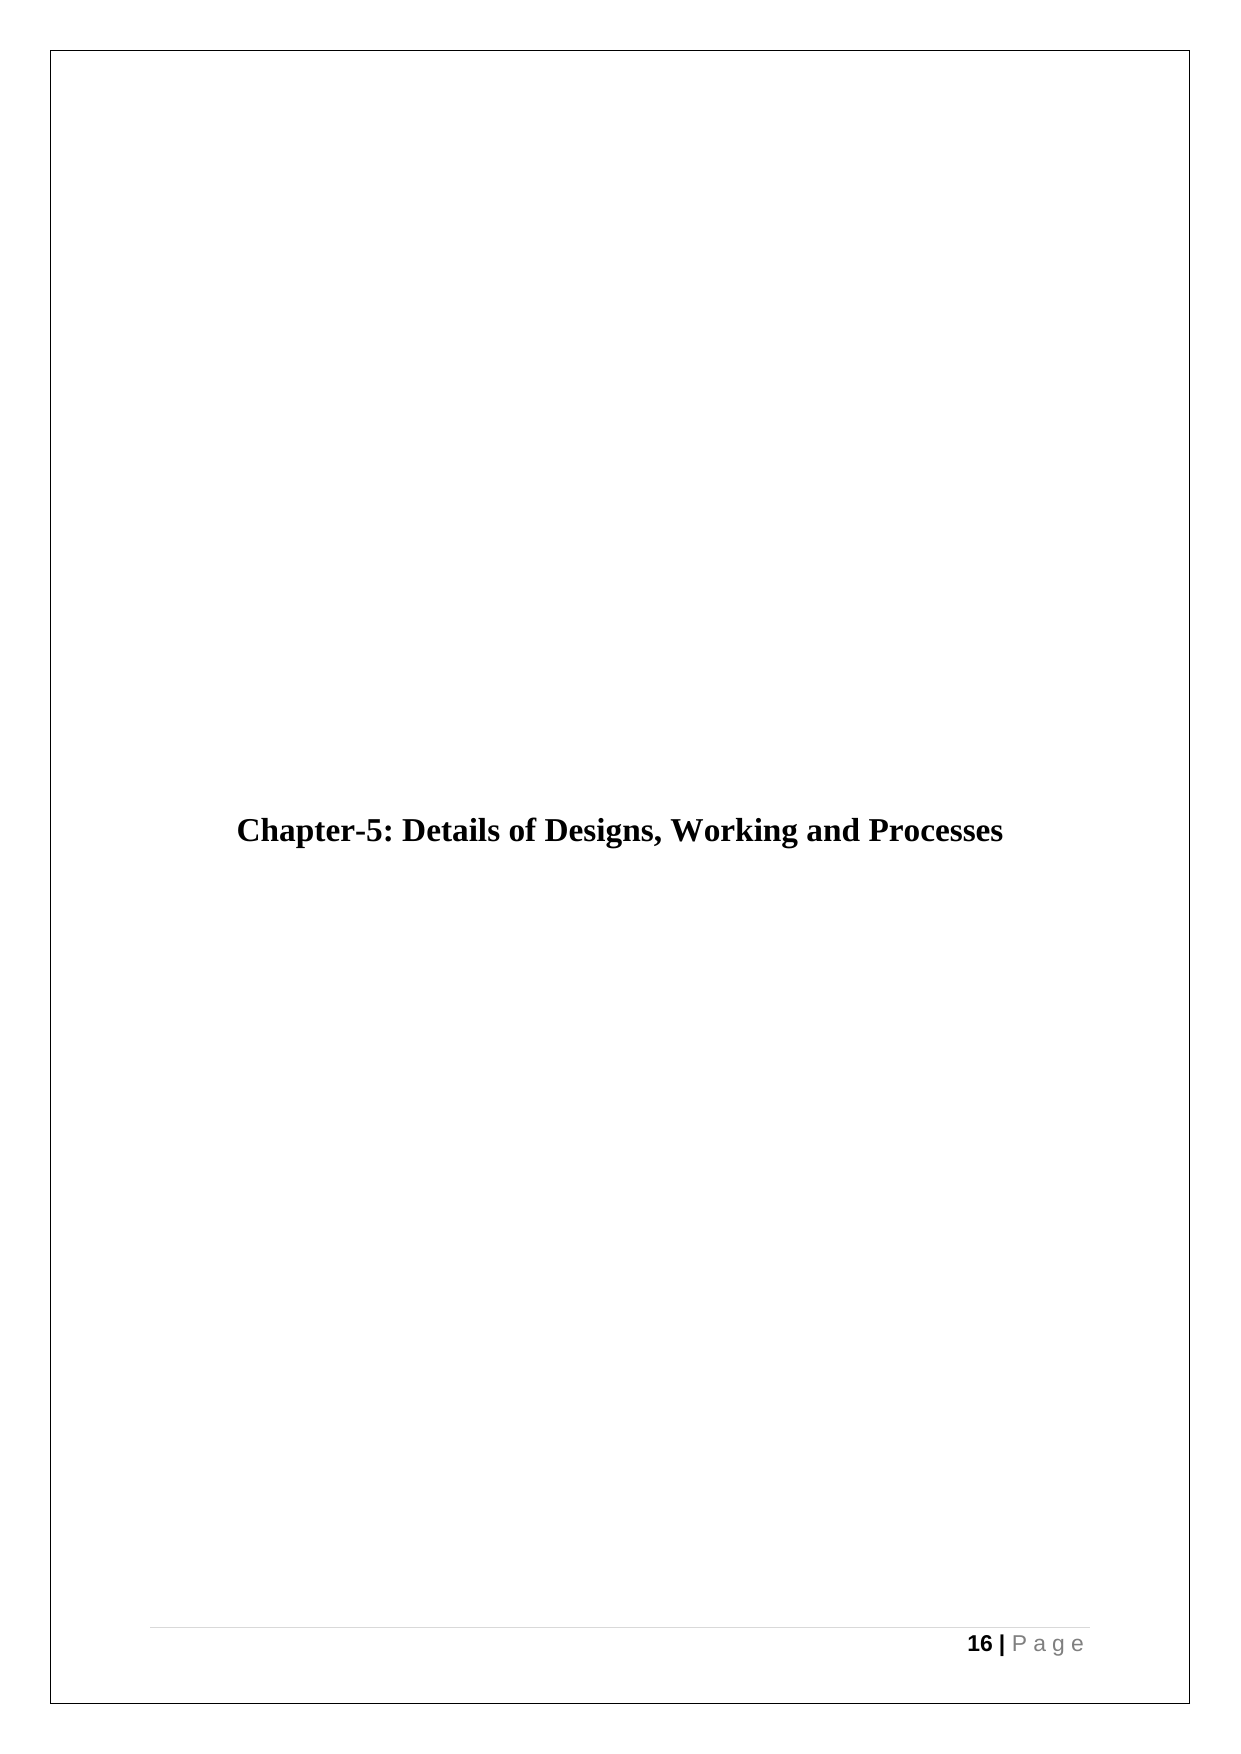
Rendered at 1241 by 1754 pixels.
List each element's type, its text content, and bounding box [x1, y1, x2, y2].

text Chapter-5: Details of Designs, Working and Processes [150, 810, 1090, 848]
